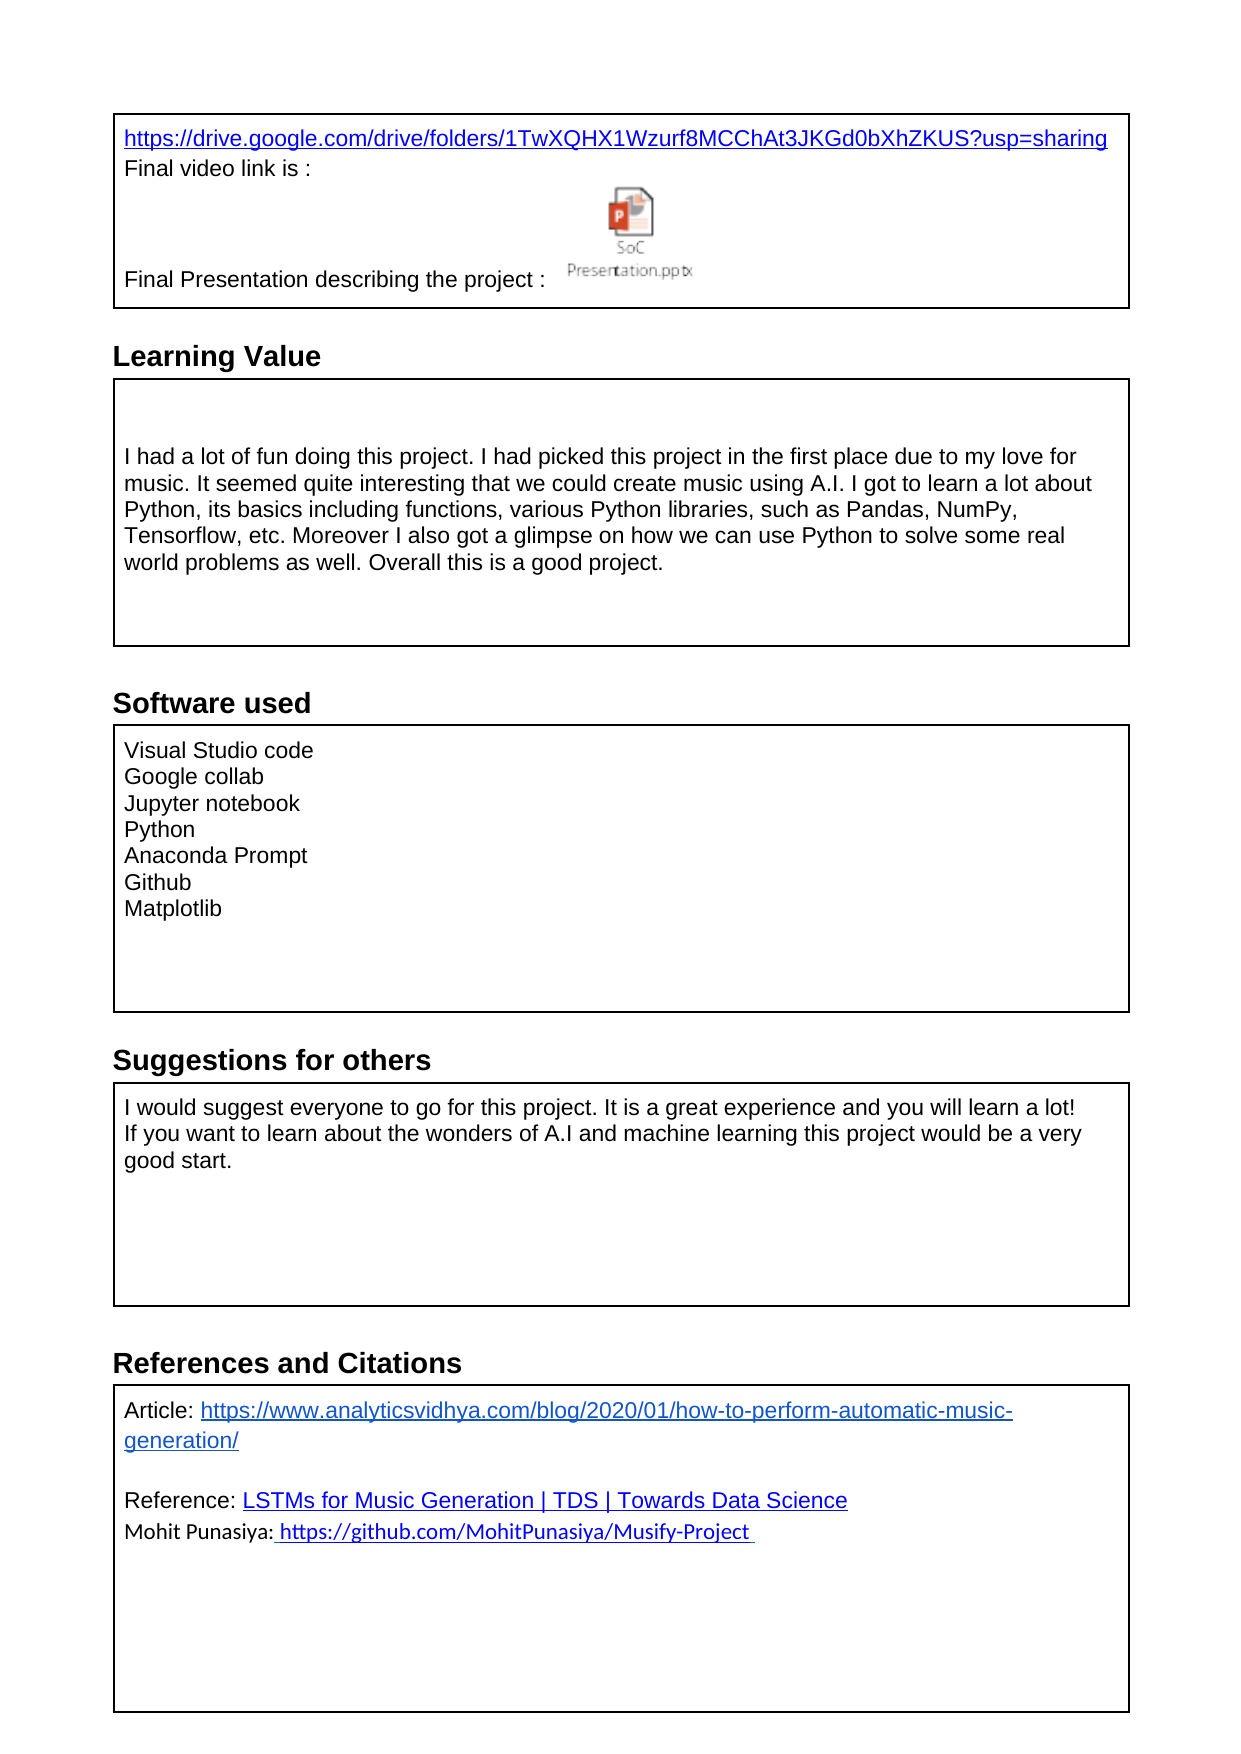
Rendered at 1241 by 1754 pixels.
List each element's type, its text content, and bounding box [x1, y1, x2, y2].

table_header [115, 1386, 1128, 1711]
text Learning Value [112, 339, 1128, 373]
table_header Visual Studio code Google collab Jupyter notebook Python Anaconda Prompt Github Matplotlib [115, 726, 1128, 1011]
text Suggestions for others [112, 1043, 1128, 1077]
table_header I would suggest everyone to go for this project. It is a great experience and you will learn a lot! If you want to learn about the wonders of A.I and machine learning this project would be a very good start. [115, 1084, 1128, 1305]
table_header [115, 115, 1128, 307]
table_header I had a lot of fun doing this project. I had picked this project in the first place due to my love for music. It seemed quite interesting that we could create music using A.I. I got to learn a lot about Python, its basics including functions, various Python libraries, such as Pandas, NumPy, Tensorflow, etc. Moreover I also got a glimpse on how we can use Python to solve some real world problems as well. Overall this is a good project. [115, 380, 1128, 645]
text References and Citations [112, 1346, 1128, 1379]
text Software used [112, 686, 1128, 719]
